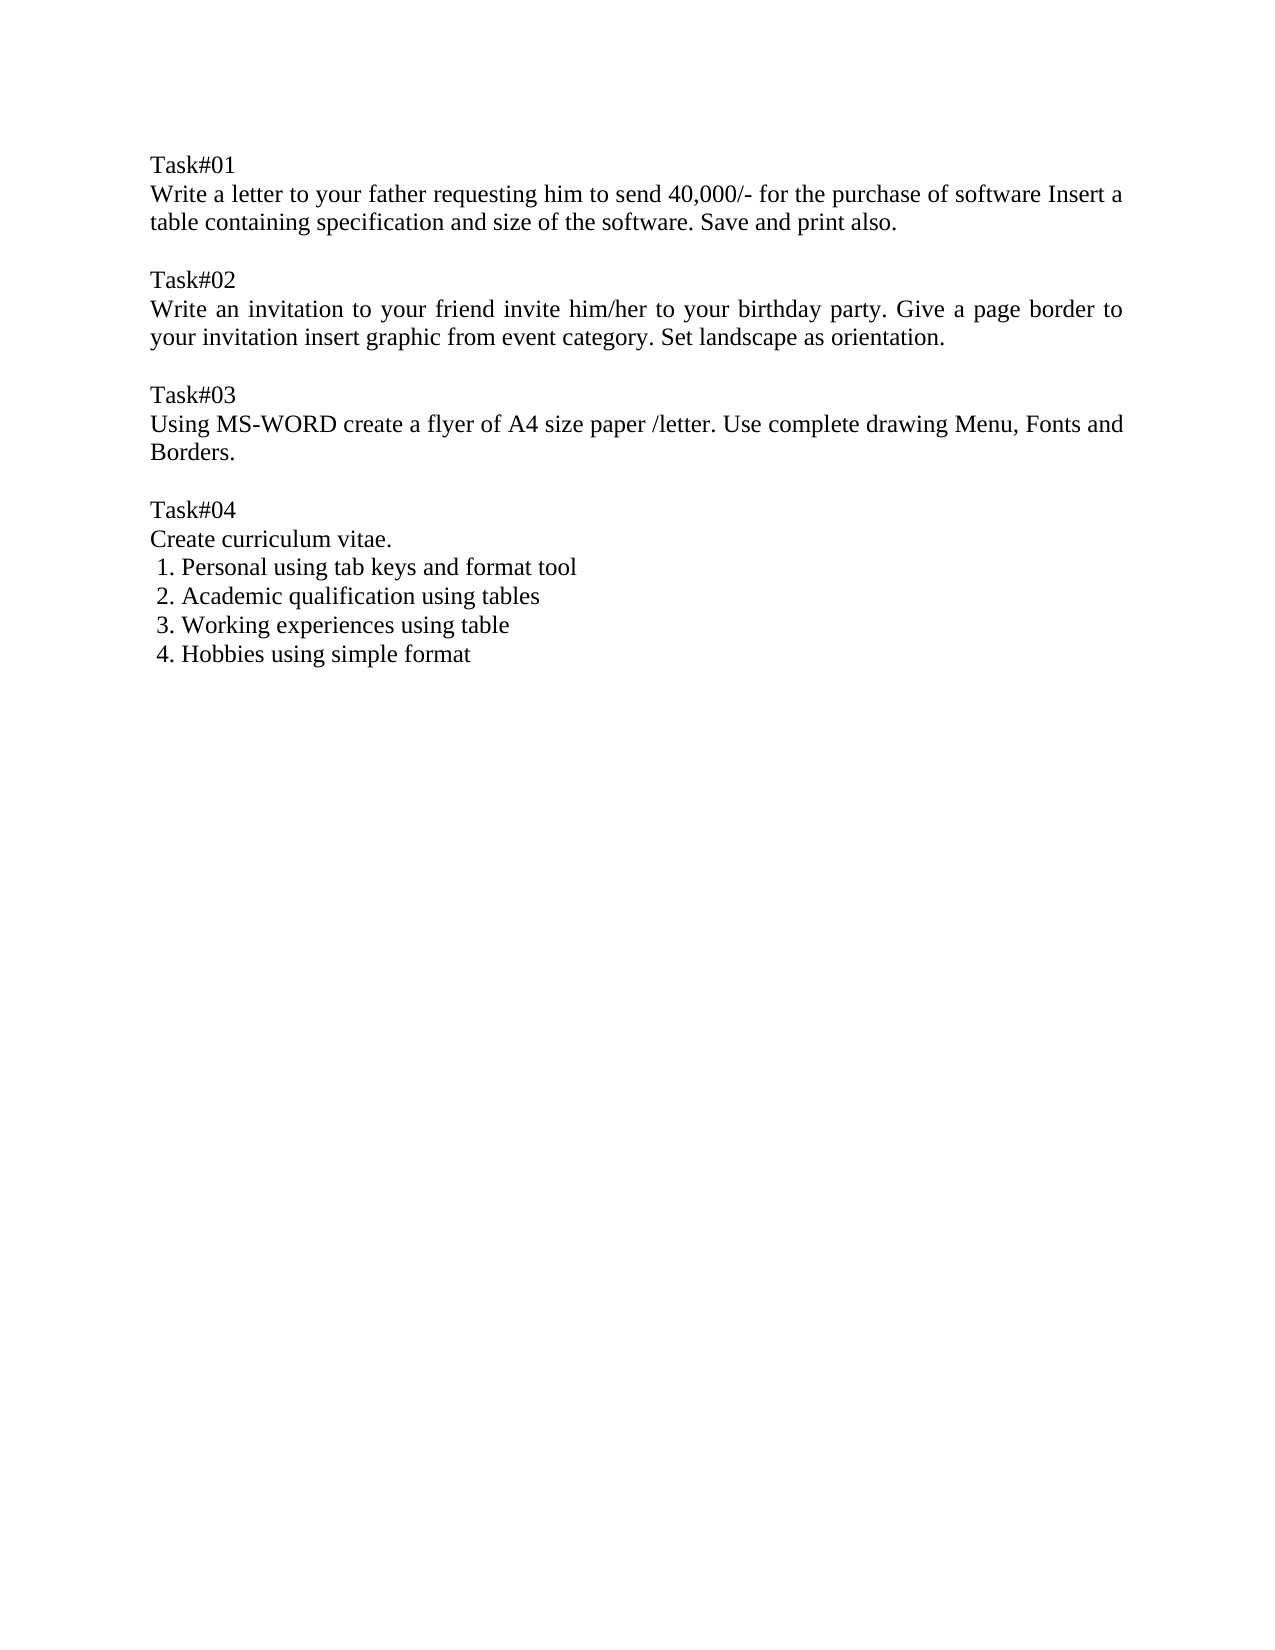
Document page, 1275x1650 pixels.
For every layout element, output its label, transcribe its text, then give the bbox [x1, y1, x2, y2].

text Task#04 [150, 495, 1125, 524]
text Task#02 [150, 265, 1125, 294]
text Task#01 [150, 150, 1125, 179]
text 3. Working experiences using table [150, 610, 1125, 639]
text Using MS-WORD create a flyer of A4 size paper /letter. Use complete drawing Menu, Fonts and Borders. [150, 409, 1125, 466]
text 1. Personal using tab keys and format tool [150, 552, 1125, 581]
text 4. Hobbies using simple format [150, 639, 1125, 667]
text Write an invitation to your friend invite him/her to your birthday party. Give a page border to your invitation insert graphic from event category. Set landscape as orientation. [150, 294, 1125, 351]
text Write a letter to your father requesting him to send 40,000/- for the purchase of software Insert a table containing specification and size of the software. Save and print also. [150, 179, 1125, 236]
text 2. Academic qualification using tables [150, 581, 1125, 610]
text Create curriculum vitae. [150, 524, 1125, 552]
text Task#03 [150, 380, 1125, 409]
